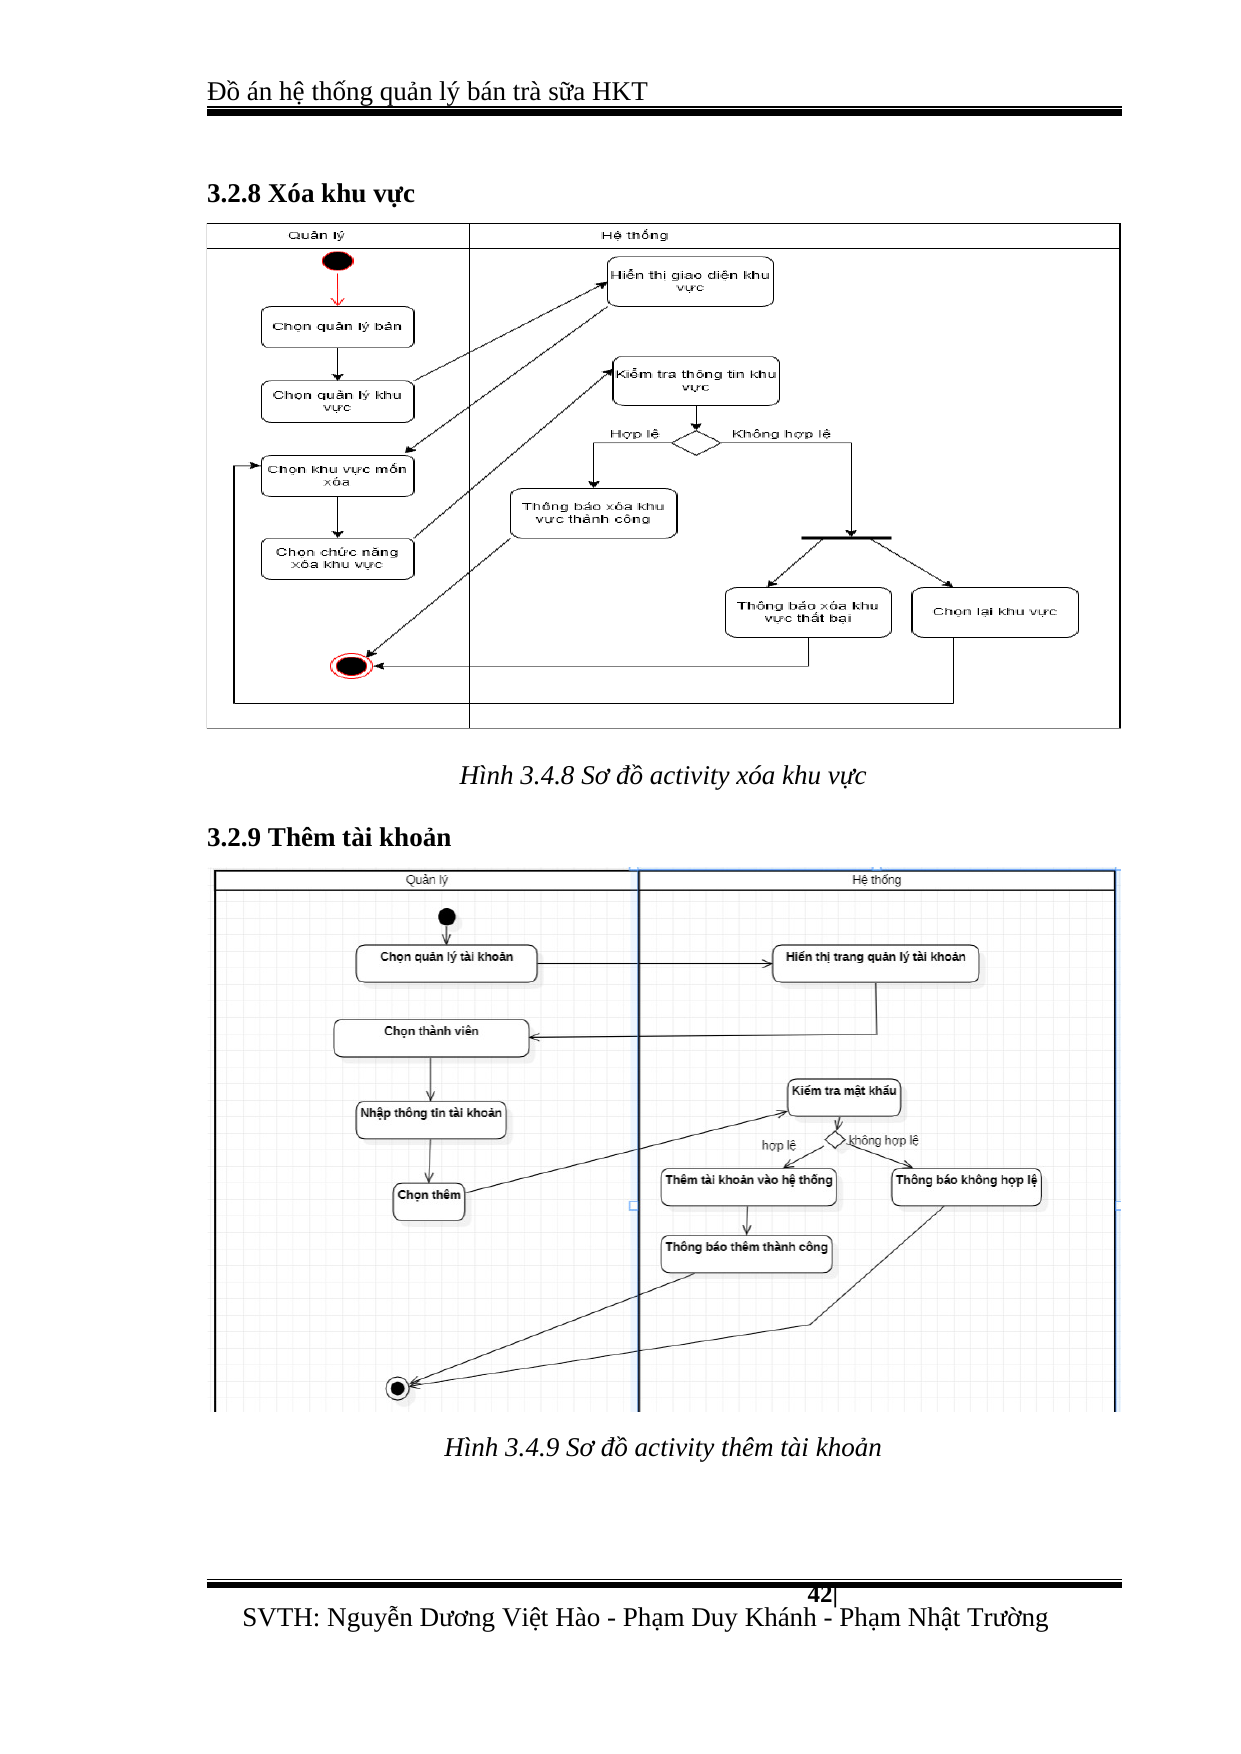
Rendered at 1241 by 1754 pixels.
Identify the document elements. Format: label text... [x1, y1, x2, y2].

picture [207, 867, 1121, 1412]
picture [206, 223, 1121, 729]
list Thêm tài khoản [207, 821, 1122, 852]
text Hình 3.4.9 Sơ đồ activity thêm tài khoản [207, 1432, 1122, 1463]
list Xóa khu vực [207, 177, 1122, 208]
text Hình 3.4.8 Sơ đồ activity xóa khu vực [207, 759, 1122, 790]
